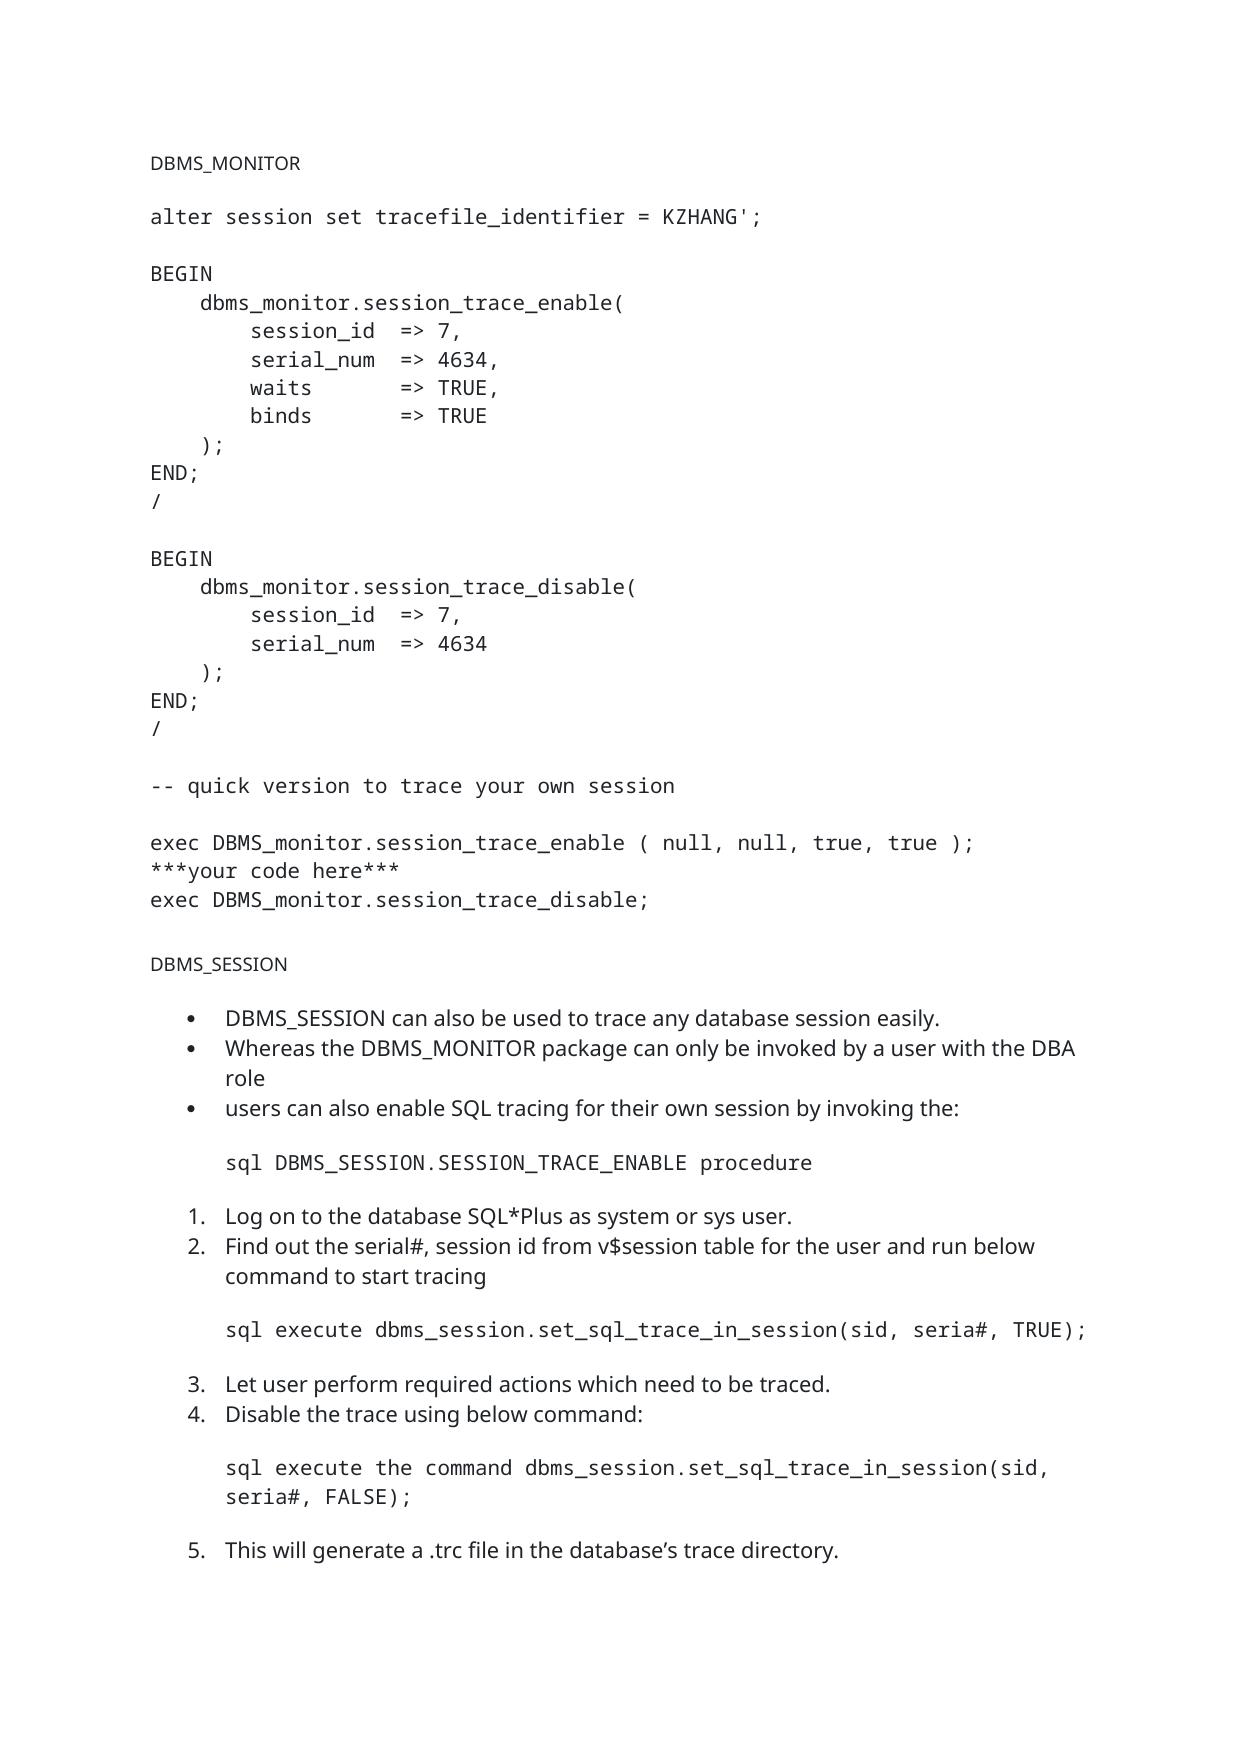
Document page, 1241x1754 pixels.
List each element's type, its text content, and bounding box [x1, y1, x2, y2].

list users can also enable SQL tracing for their own session by invoking the: [187, 1093, 1090, 1123]
text / [150, 714, 1090, 743]
list Let user perform required actions which need to be traced. [187, 1369, 1090, 1399]
list Whereas the DBMS_MONITOR package can only be invoked by a user with the DBA role [187, 1033, 1090, 1093]
list This will generate a .trc file in the database’s trace directory. [187, 1535, 1090, 1565]
text exec DBMS_monitor.session_trace_disable; [150, 885, 1090, 913]
text / [150, 487, 1090, 515]
list Log on to the database SQL*Plus as system or sys user. [187, 1201, 1090, 1231]
list Find out the serial#, session id from v$session table for the user and run below command to start tracing [187, 1231, 1090, 1290]
text serial_num => 4634 [150, 629, 1090, 657]
text dbms_monitor.session_trace_disable( [150, 572, 1090, 601]
list Disable the trace using below command: [187, 1399, 1090, 1428]
text dbms_monitor.session_trace_enable( [150, 288, 1090, 316]
text session_id => 7, [150, 316, 1090, 345]
text binds => TRUE [150, 402, 1090, 430]
text END; [150, 686, 1090, 714]
list DBMS_SESSION can also be used to trace any database session easily. [187, 1003, 1090, 1033]
text BEGIN [150, 544, 1090, 572]
text ***your code here*** [150, 857, 1090, 885]
text waits => TRUE, [150, 373, 1090, 402]
subtitle DBMS_MONITOR [150, 150, 1090, 176]
text -- quick version to trace your own session [150, 771, 1090, 800]
text exec DBMS_monitor.session_trace_enable ( null, null, true, true ); [150, 828, 1090, 857]
text serial_num => 4634, [150, 345, 1090, 373]
text END; [150, 458, 1090, 487]
text alter session set tracefile_identifier = KZHANG'; [150, 202, 1090, 231]
text ); [150, 430, 1090, 458]
text ); [150, 657, 1090, 686]
text sql execute the command dbms_session.set_sql_trace_in_session(sid, seria#, FALSE); [225, 1453, 1090, 1510]
text sql execute dbms_session.set_sql_trace_in_session(sid, seria#, TRUE); [225, 1315, 1090, 1344]
text BEGIN [150, 259, 1090, 288]
text session_id => 7, [150, 601, 1090, 629]
subtitle DBMS_SESSION [150, 951, 1090, 976]
text sql DBMS_SESSION.SESSION_TRACE_ENABLE procedure [225, 1148, 1090, 1176]
